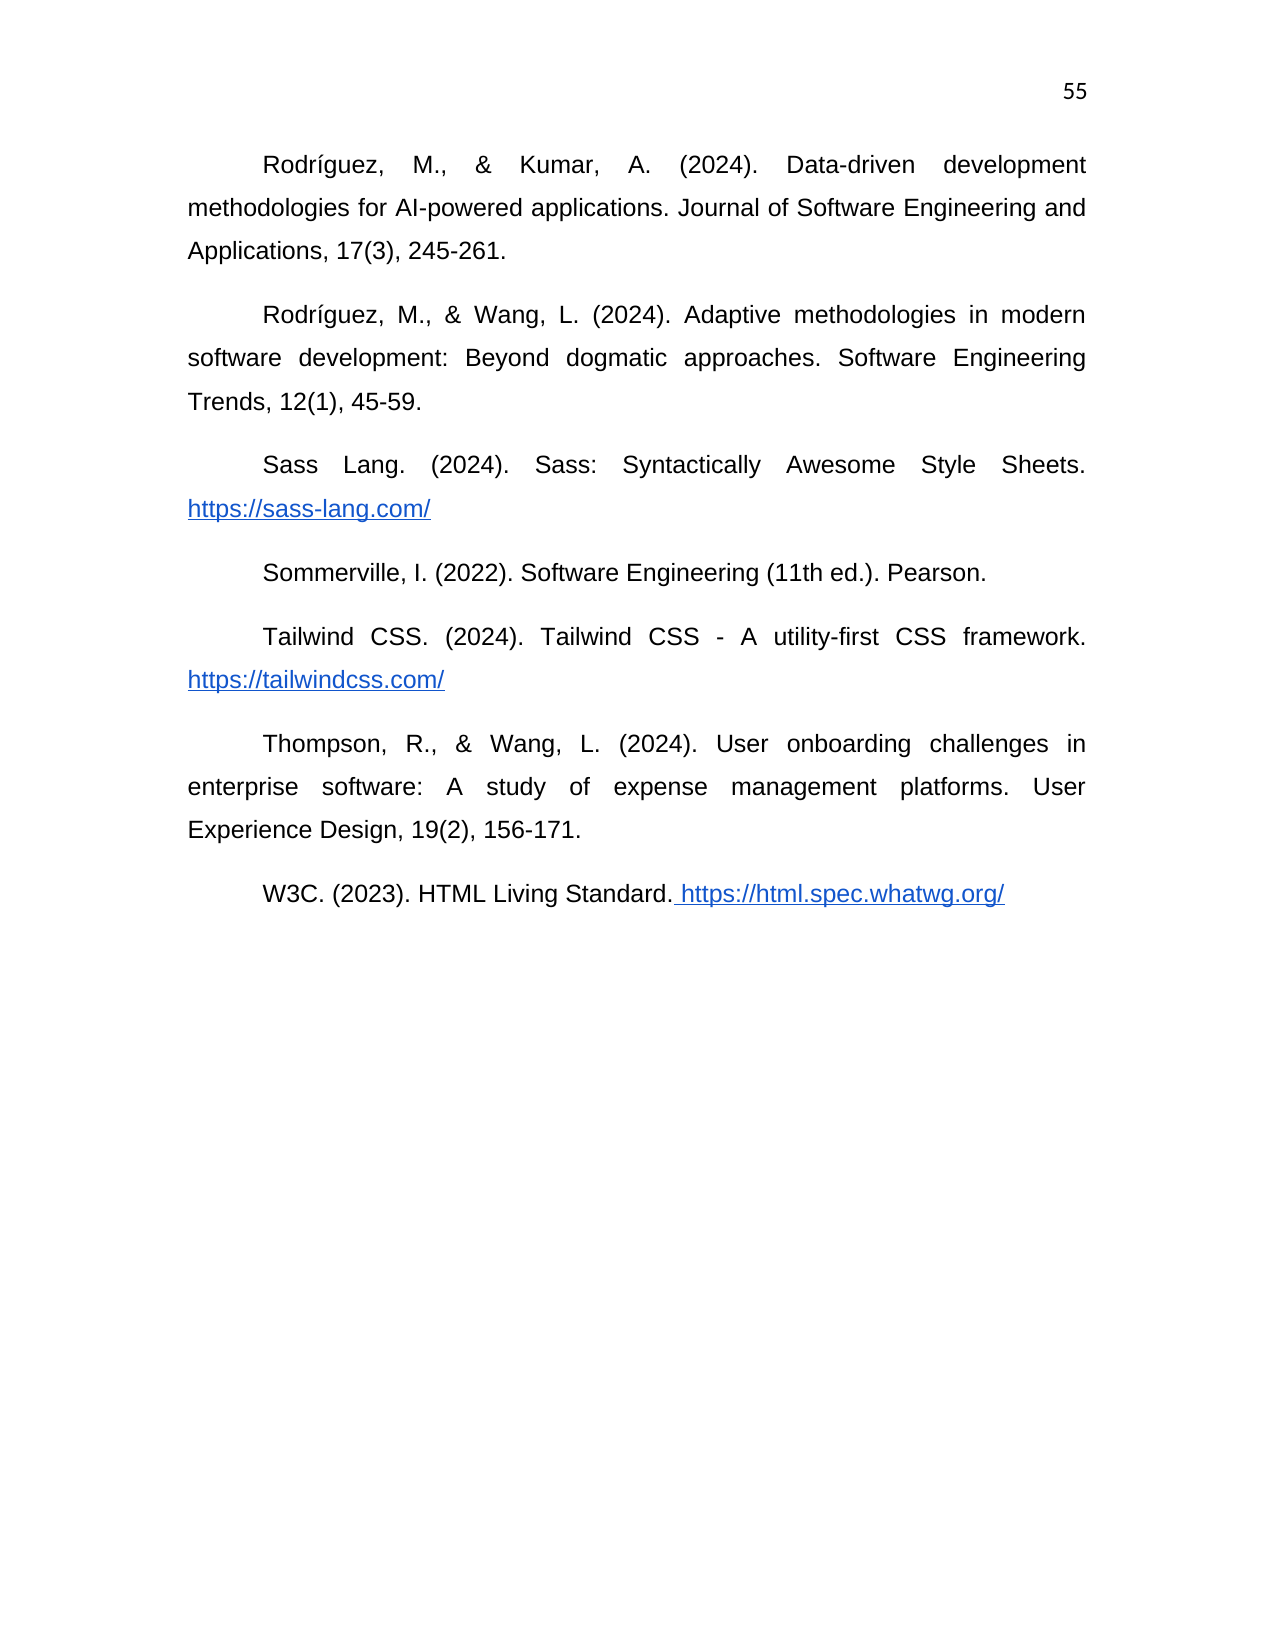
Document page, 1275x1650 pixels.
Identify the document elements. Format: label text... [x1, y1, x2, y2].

text Thompson, R., & Wang, L. (2024). User onboarding challenges in enterprise software: A study of expense management platforms. User Experience Design, 19(2), 156-171. [187, 728, 1087, 843]
text Tailwind CSS. (2024). Tailwind CSS - A utility-first CSS framework. https://tailwindcss.com/ [187, 621, 1087, 693]
text Rodríguez, M., & Kumar, A. (2024). Data-driven development methodologies for AI-powered applications. Journal of Software Engineering and Applications, 17(3), 245-261. [187, 150, 1087, 265]
text Sass Lang. (2024). Sass: Syntactically Awesome Style Sheets. https://sass-lang.com/ [187, 450, 1087, 522]
text Sommerville, I. (2022). Software Engineering (11th ed.). Pearson. [187, 557, 1087, 586]
text Rodríguez, M., & Wang, L. (2024). Adaptive methodologies in modern software development: Beyond dogmatic approaches. Software Engineering Trends, 12(1), 45-59. [187, 300, 1087, 415]
text W3C. (2023). HTML Living Standard. https://html.spec.whatwg.org/ [187, 879, 1087, 907]
